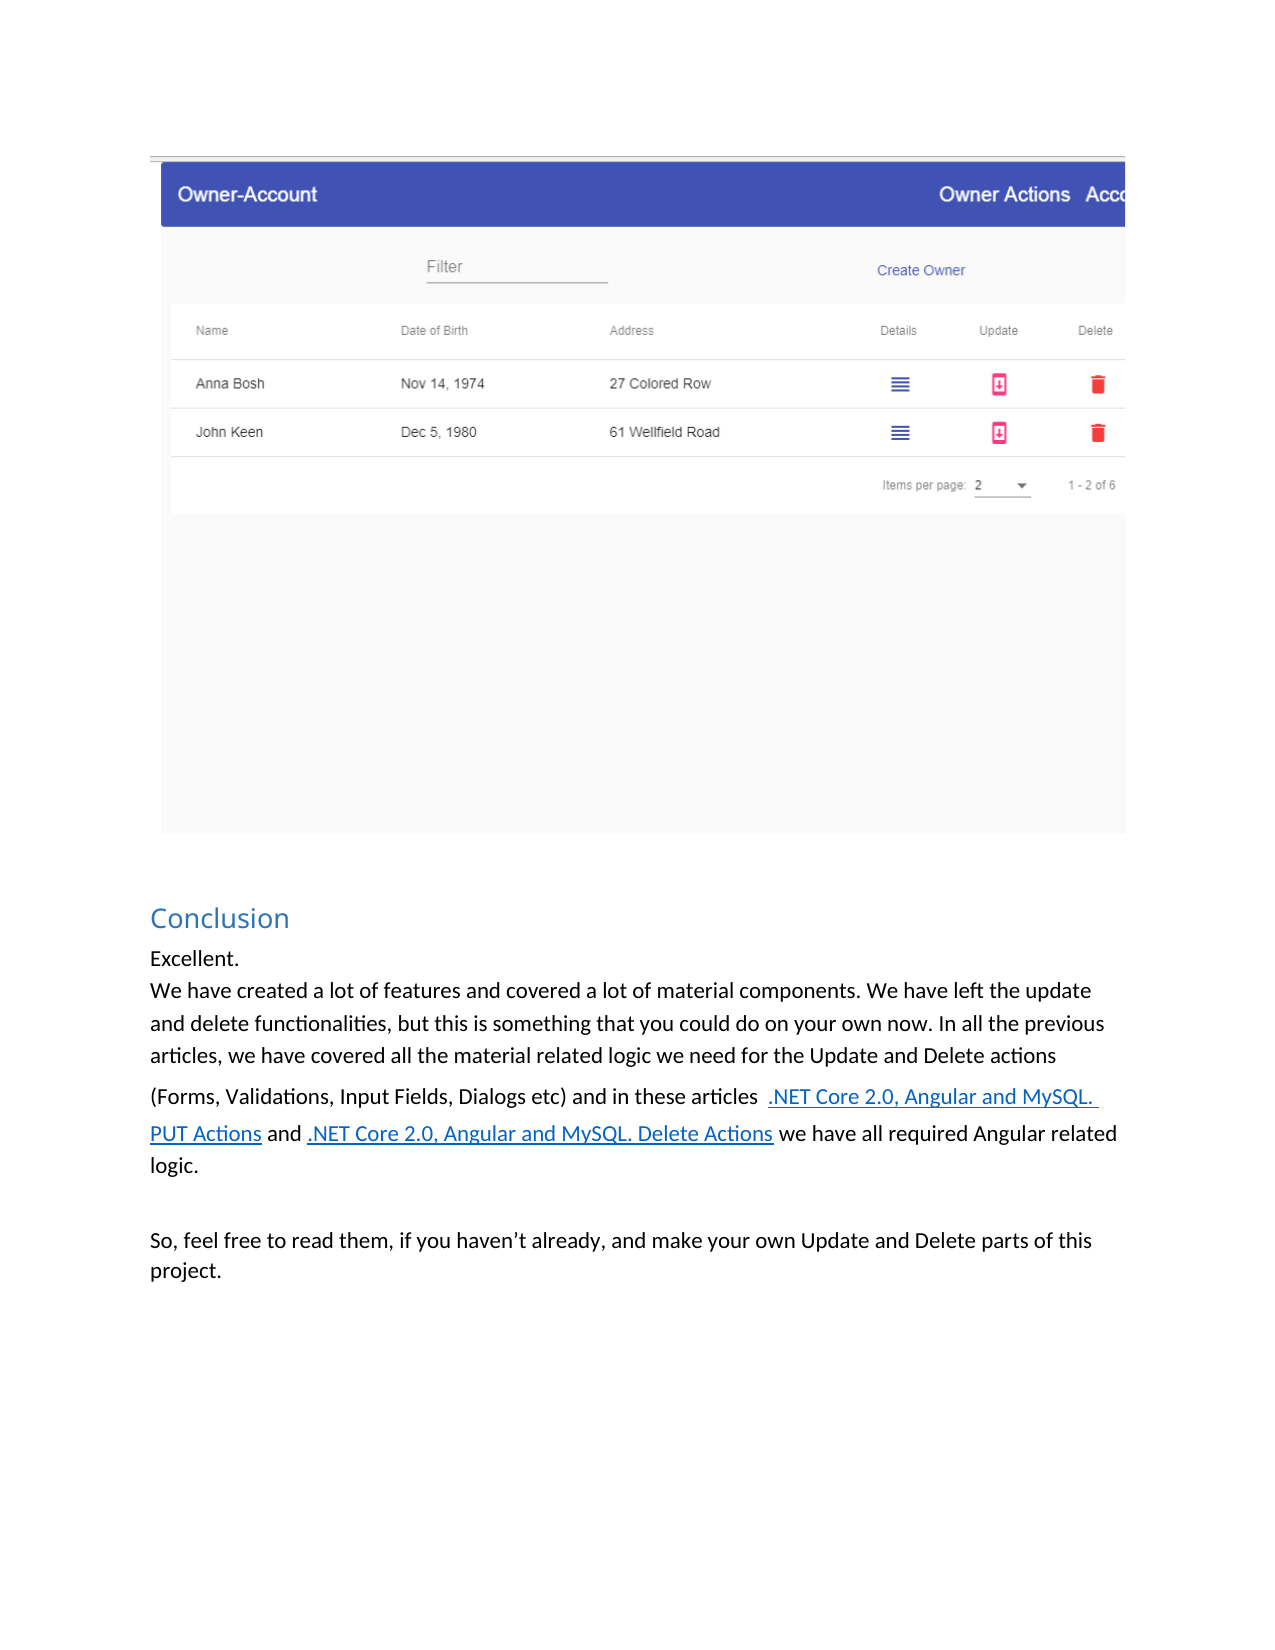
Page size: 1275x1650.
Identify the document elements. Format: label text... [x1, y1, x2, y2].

subtitle Conclusion [150, 899, 1125, 936]
subtitle Excellent. [150, 939, 1125, 972]
subtitle We have created a lot of features and covered a lot of material components. We have left the update and delete functionalities, but this is something that you could do on your own now. In all the previous articles, we have covered all the material related logic we need for the Update and Delete actions (Forms, Validations, Input Fields, Dialogs etc) and in these articles .NET Core 2.0, Angular and MySQL. PUT Actions and .NET Core 2.0, Angular and MySQL. Delete Actions we have all required Angular related logic. [150, 972, 1125, 1179]
text So, feel free to read them, if you haven’t already, and make your own Update and Delete parts of this project. [150, 1226, 1125, 1285]
picture [150, 150, 1125, 834]
